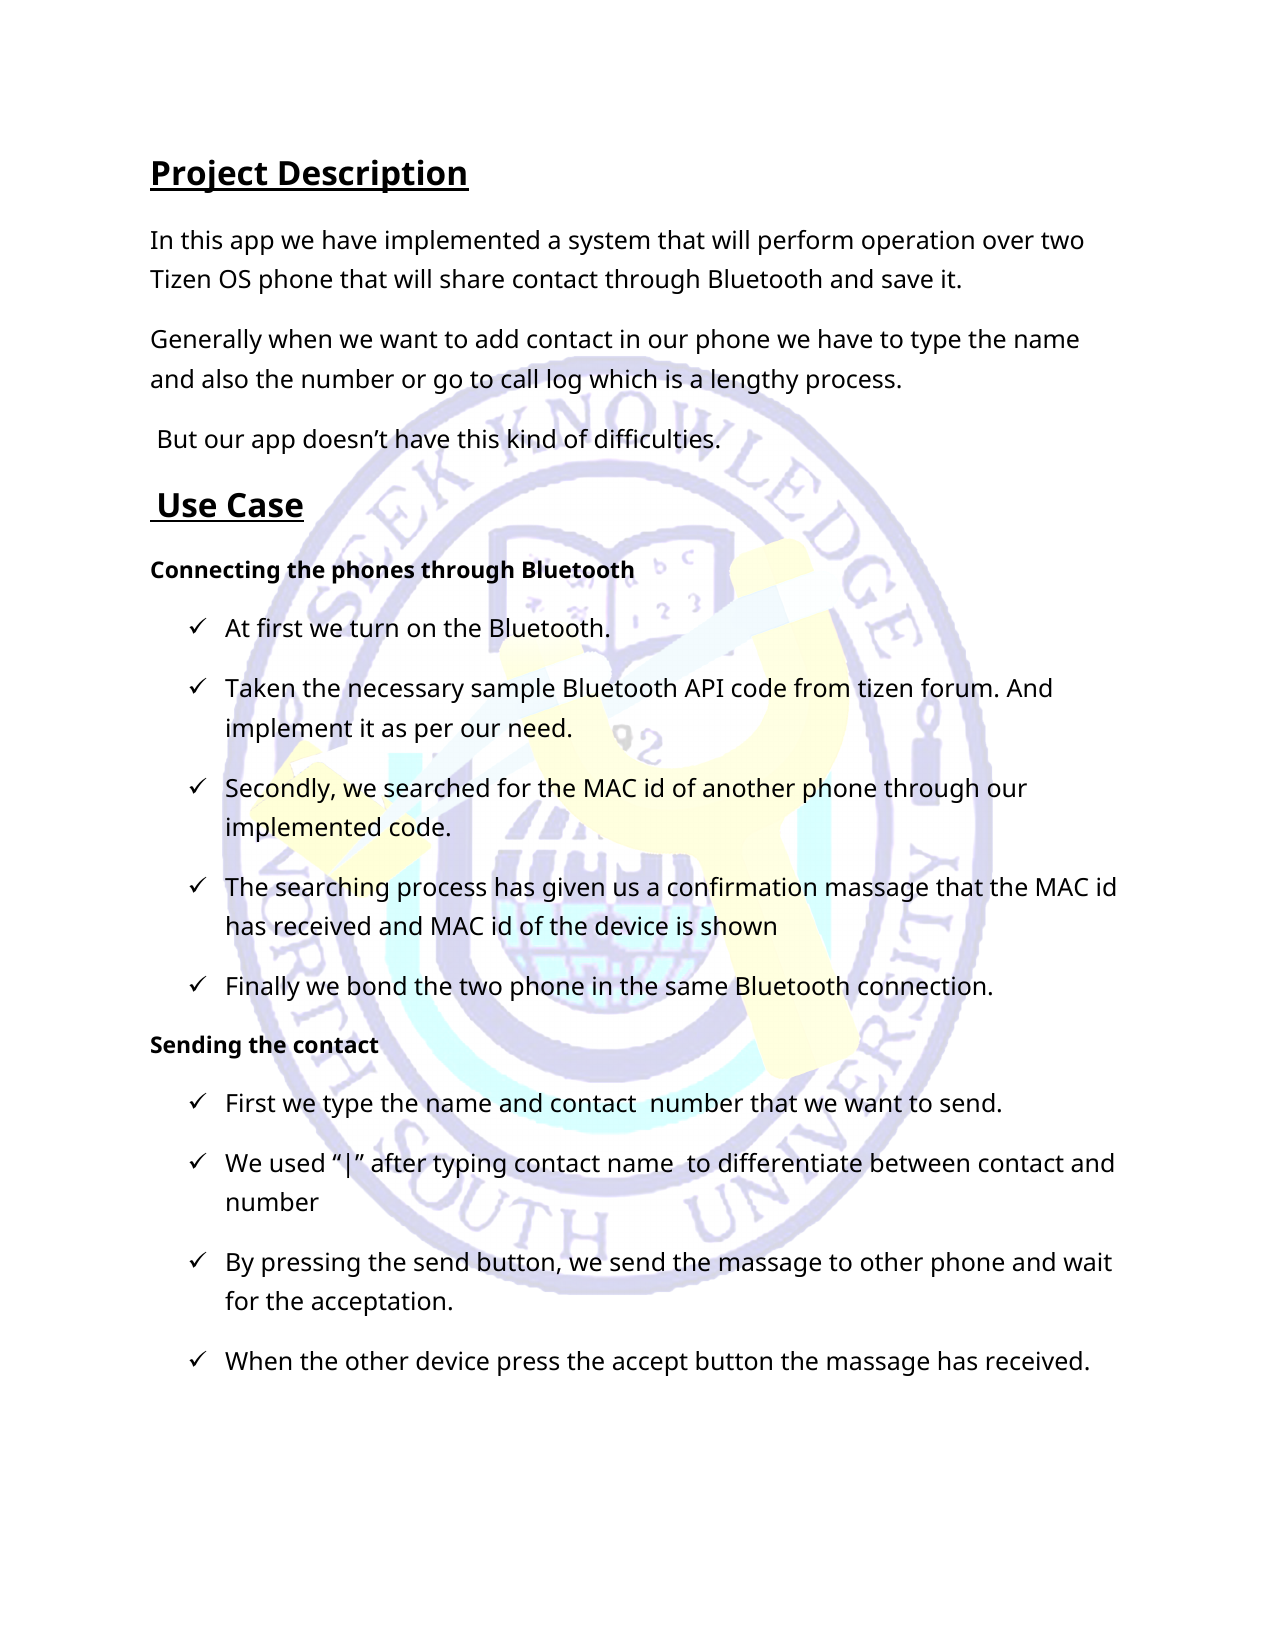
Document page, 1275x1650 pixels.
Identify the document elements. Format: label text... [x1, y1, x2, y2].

text Sending the contact [150, 1029, 1125, 1060]
text Generally when we want to add contact in our phone we have to type the name and also the number or go to call log which is a lengthy process. [150, 322, 1125, 395]
list We used “|” after typing contact name to differentiate between contact and number [187, 1145, 1125, 1219]
list By pressing the send button, we send the massage to other phone and wait for the acceptation. [187, 1244, 1125, 1318]
list First we type the name and contact number that we want to send. [187, 1085, 1125, 1119]
list When the other device press the accept button the massage has received. [187, 1344, 1125, 1378]
list At first we turn on the Bluetooth. [187, 611, 1125, 645]
text Use Case [150, 481, 1125, 527]
text Connecting the phones through Bluetooth [150, 554, 1125, 586]
list Taken the necessary sample Bluetooth API code from tizen forum. And implement it as per our need. [187, 671, 1125, 744]
list Secondly, we searched for the MAC id of another phone through our implemented code. [187, 770, 1125, 843]
list Finally we bond the two phone in the same Bluetooth connection. [187, 969, 1125, 1003]
text Project Description [150, 150, 1125, 195]
text But our app doesn’t have this kind of difficulties. [150, 421, 1125, 455]
list The searching process has given us a confirmation massage that the MAC id has received and MAC id of the device is shown [187, 869, 1125, 943]
text In this app we have implemented a system that will perform operation over two Tizen OS phone that will share contact through Bluetooth and save it. [150, 223, 1125, 296]
